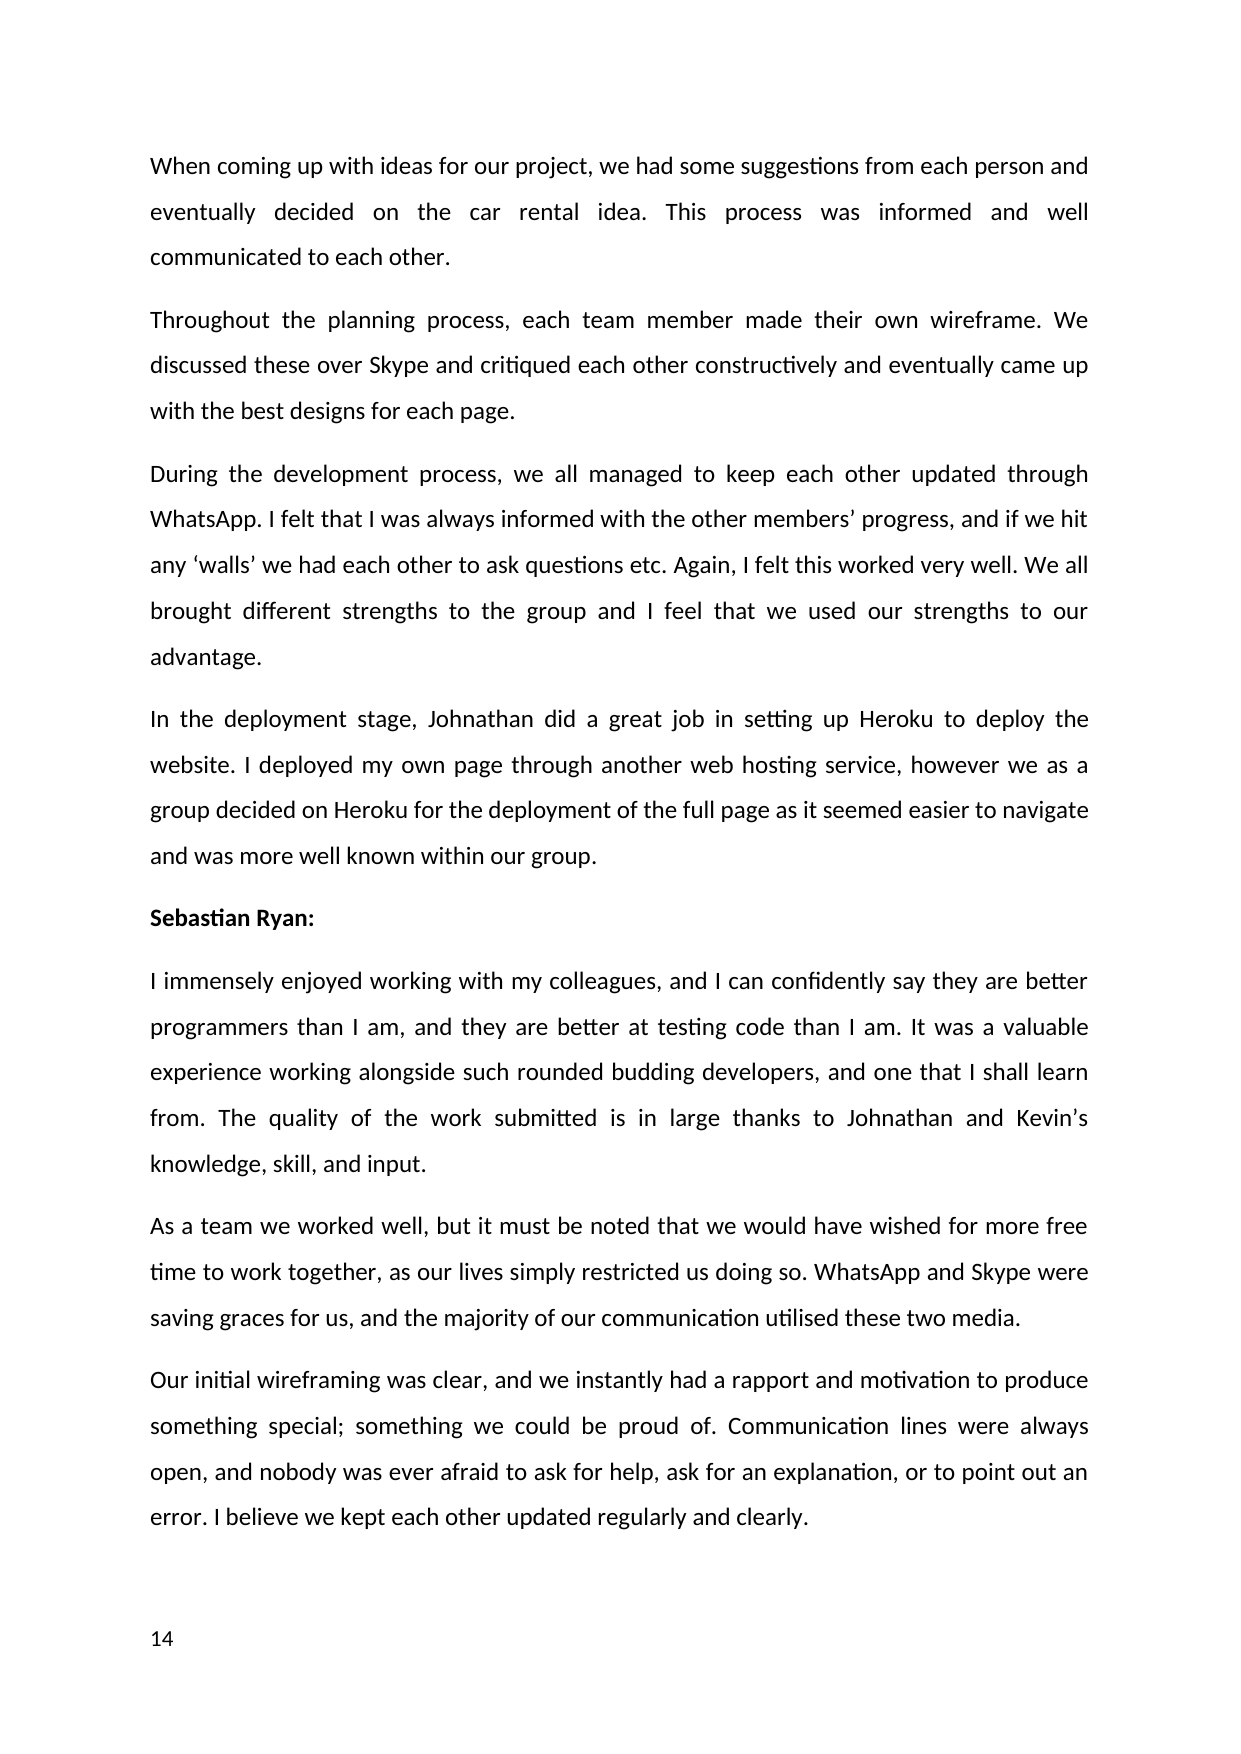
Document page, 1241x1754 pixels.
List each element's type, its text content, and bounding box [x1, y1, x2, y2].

text During the development process, we all managed to keep each other updated through WhatsApp. I felt that I was always informed with the other members’ progress, and if we hit any ‘walls’ we had each other to ask questions etc. Again, I felt this worked very well. We all brought different strengths to the group and I feel that we used our strengths to our advantage. [150, 458, 1090, 671]
text As a team we worked well, but it must be noted that we would have wished for more free time to work together, as our lives simply restricted us doing so. WhatsApp and Skype were saving graces for us, and the majority of our communication utilised these two media. [150, 1210, 1090, 1332]
text Sebastian Ryan: [150, 903, 1090, 933]
text Our initial wireframing was clear, and we instantly had a rapport and motivation to produce something special; something we could be proud of. Communication lines were always open, and nobody was ever afraid to ask for help, ask for an explanation, or to point out an error. I believe we kept each other updated regularly and clearly. [150, 1364, 1090, 1532]
text In the deployment stage, Johnathan did a great job in setting up Heroku to deploy the website. I deployed my own page through another web hosting service, however we as a group decided on Heroku for the deployment of the full page as it seemed easier to navigate and was more well known within our group. [150, 703, 1090, 871]
text I immensely enjoyed working with my colleagues, and I can confidently say they are better programmers than I am, and they are better at testing code than I am. It was a valuable experience working alongside such rounded budding developers, and one that I shall learn from. The quality of the work submitted is in large thanks to Johnathan and Kevin’s knowledge, skill, and input. [150, 965, 1090, 1178]
text Throughout the planning process, each team member made their own wireframe. We discussed these over Skype and critiqued each other constructively and eventually came up with the best designs for each page. [150, 304, 1090, 426]
text When coming up with ideas for our project, we had some suggestions from each person and eventually decided on the car rental idea. This process was informed and well communicated to each other. [150, 150, 1090, 272]
